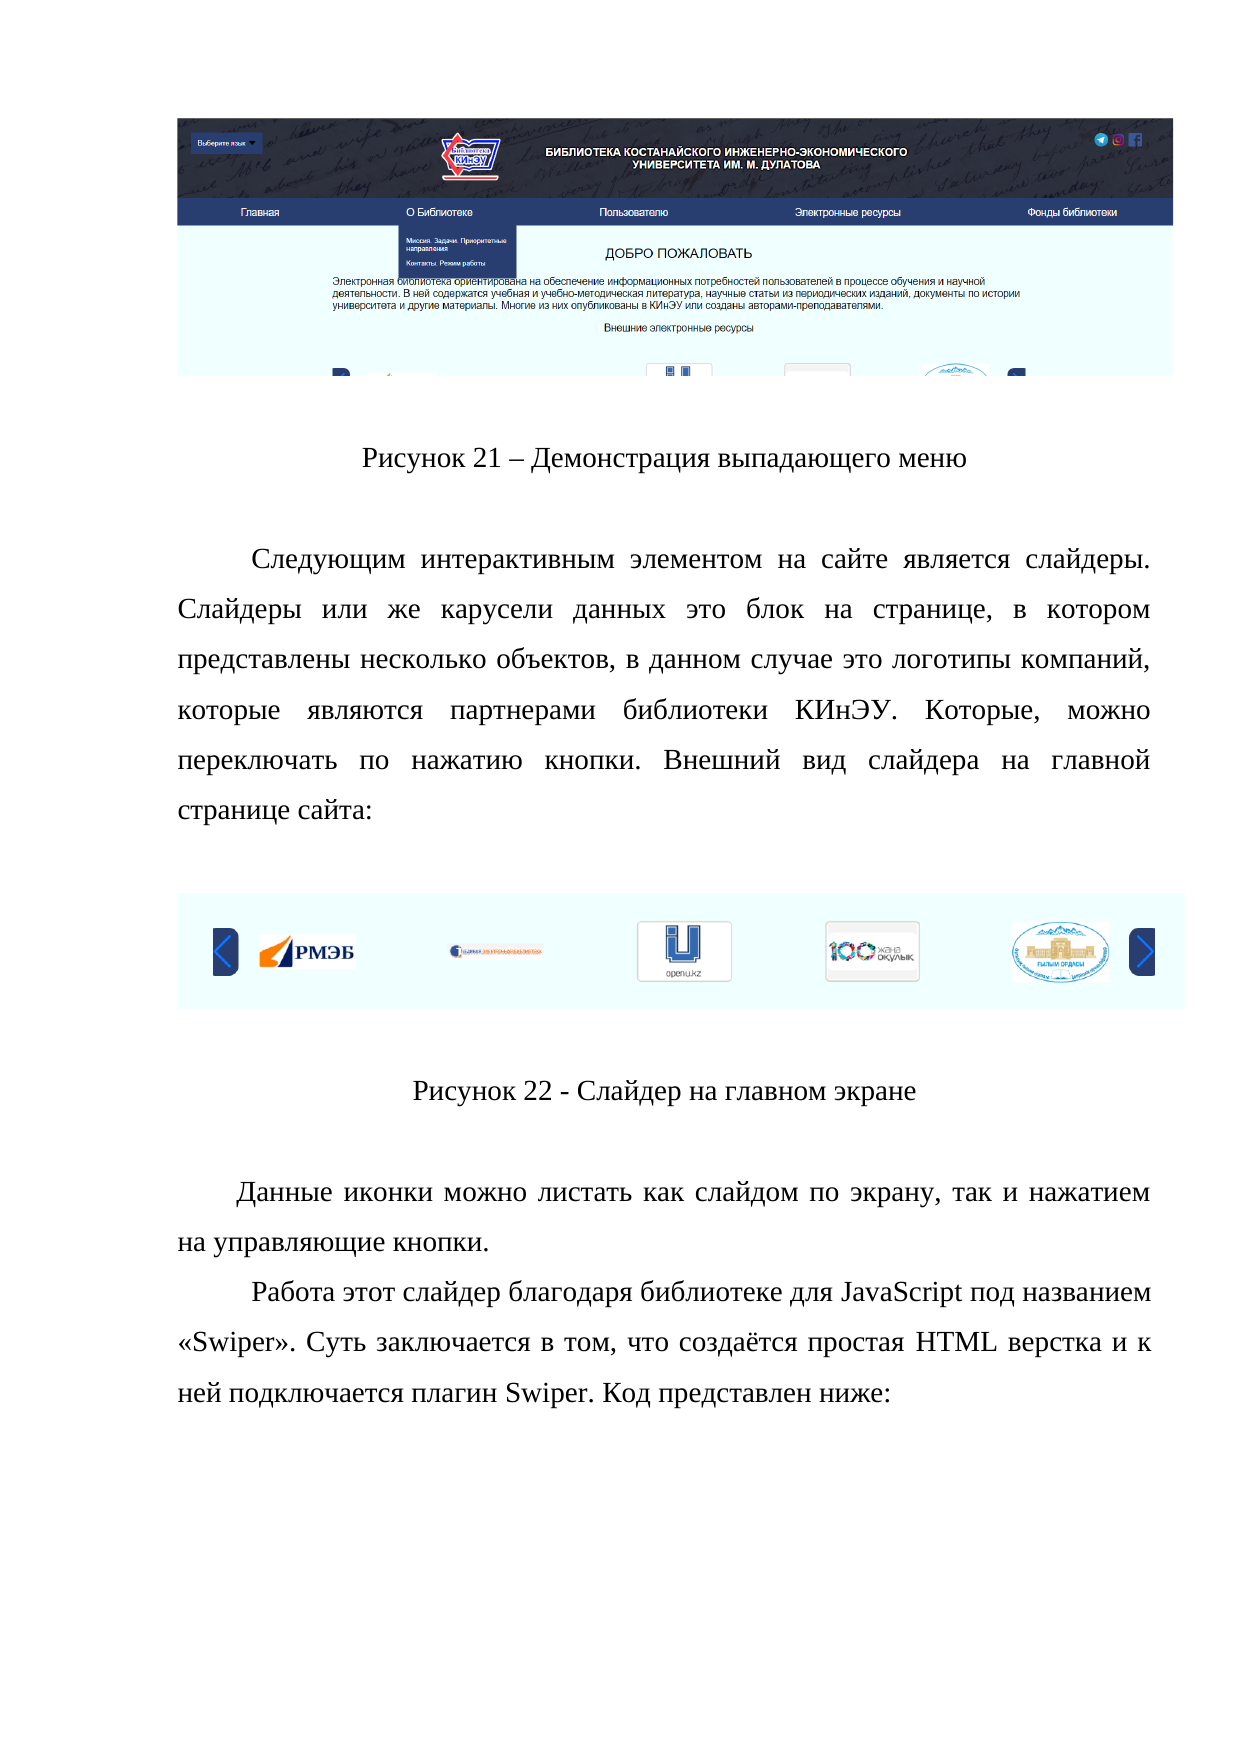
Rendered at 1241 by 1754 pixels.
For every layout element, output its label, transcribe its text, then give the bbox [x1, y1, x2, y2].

text Данные иконки можно листать как слайдом по экрану, так и нажатием на управляющие кнопки. [177, 1174, 1152, 1257]
picture [177, 893, 1185, 1009]
picture [177, 118, 1174, 376]
text Следующим интерактивным элементом на сайте является слайдеры. Слайдеры или же карусели данных это блок на странице, в котором представлены несколько объектов, в данном случае это логотипы компаний, которые являются партнерами библиотеки КИнЭУ. Которые, можно переключать по нажатию кнопки. Внешний вид слайдера на главной странице сайта: [177, 541, 1152, 826]
text Работа этот слайдер благодаря библиотеке для JavaScript под названием «Swiper». Суть заключается в том, что создаётся простая HTML верстка и к ней подключается плагин Swiper. Код представлен ниже: [177, 1274, 1152, 1408]
text Рисунок 22 - Слайдер на главном экране [177, 1073, 1152, 1107]
text Рисунок 21 – Демонстрация выпадающего меню [177, 440, 1152, 474]
